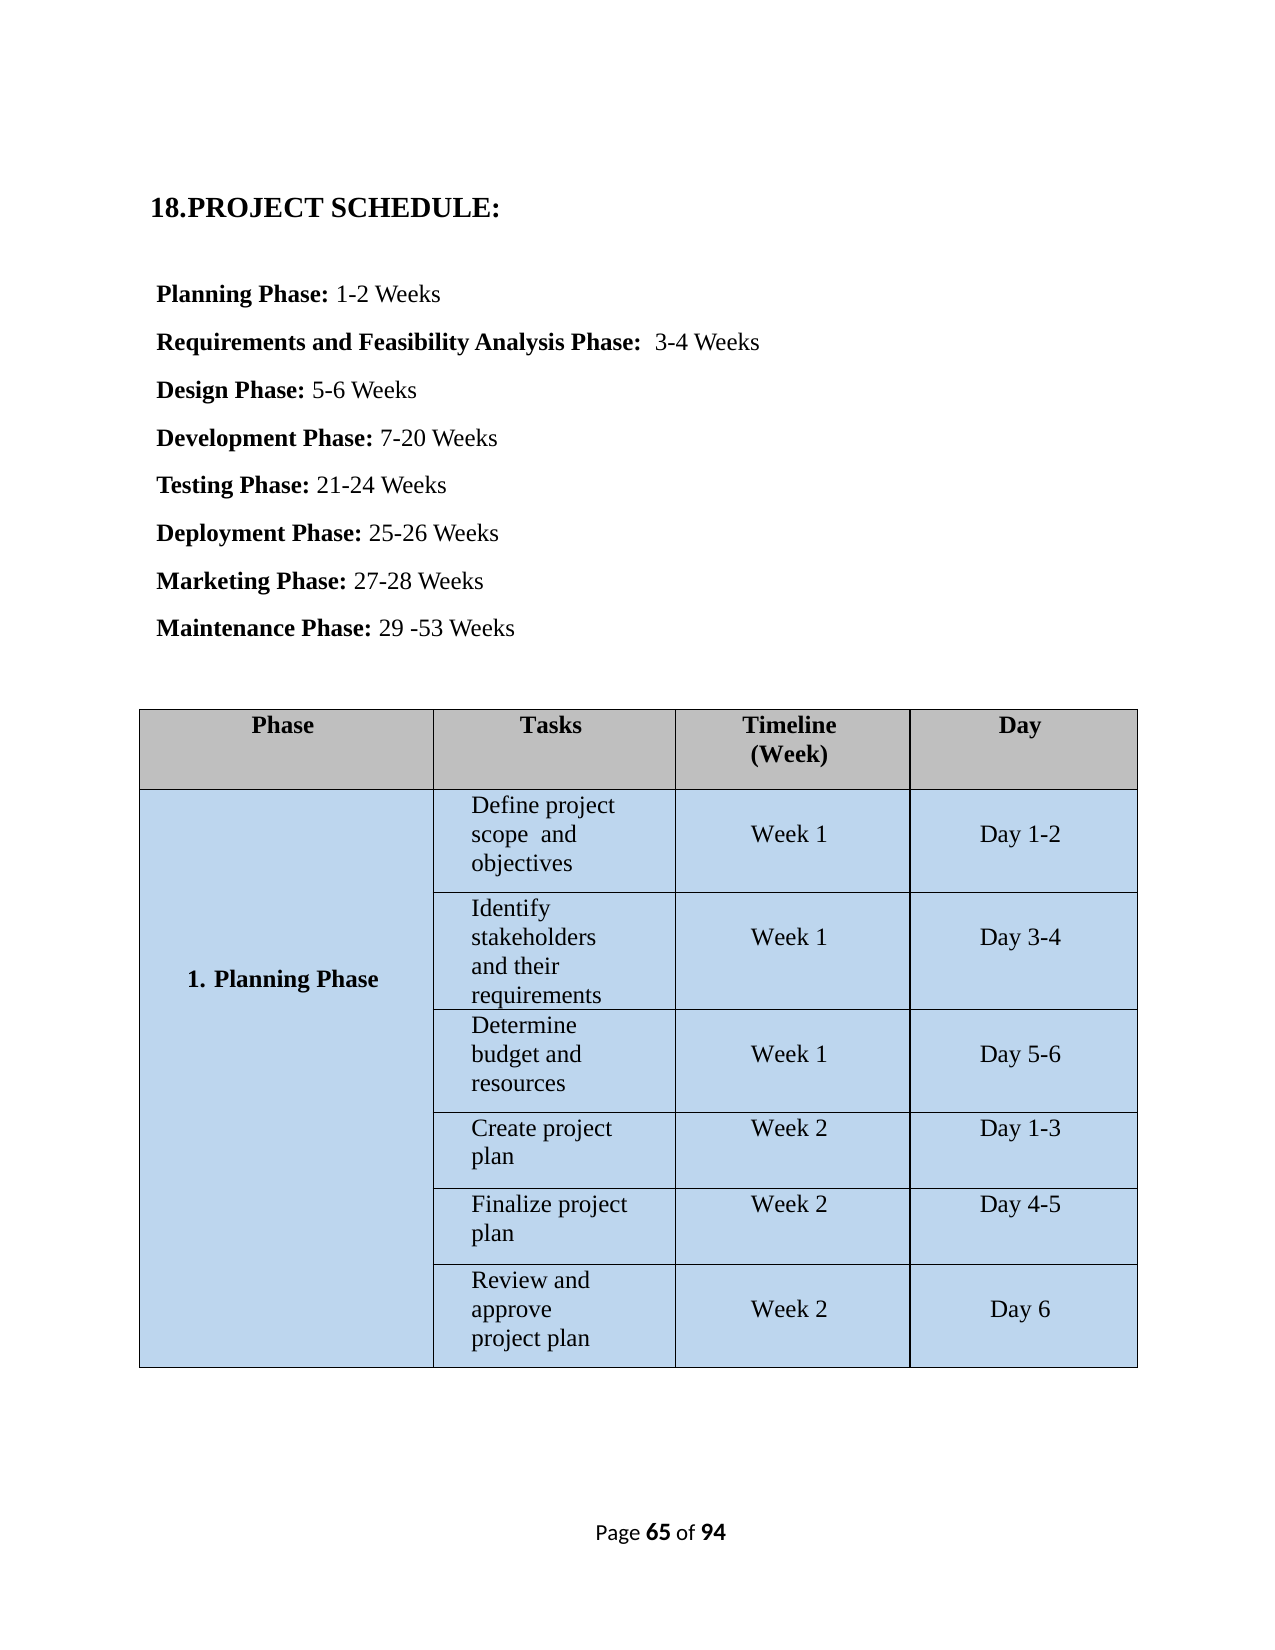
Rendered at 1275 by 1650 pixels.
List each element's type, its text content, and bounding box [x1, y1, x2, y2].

table_header Phase [140, 710, 433, 789]
text Testing Phase: 21-24 Weeks [156, 470, 1157, 499]
table_cell Finalize project plan [434, 1189, 675, 1264]
table_cell Day 4-5 [911, 1189, 1137, 1264]
table_cell Week 1 [676, 790, 909, 892]
table_cell Week 2 [676, 1113, 909, 1188]
text Development Phase: 7-20 Weeks [156, 423, 1157, 451]
table_header Timeline (Week) [676, 710, 909, 789]
table_cell Day 1-2 [911, 790, 1137, 892]
list PROJECT SCHEDULE: [150, 191, 1157, 224]
table_cell Week 2 [676, 1265, 909, 1367]
table_cell Day 1-3 [911, 1113, 1137, 1188]
table_cell Determine budget and resources [434, 1010, 675, 1112]
table_cell Week 2 [676, 1189, 909, 1264]
text Planning Phase: 1-2 Weeks [156, 279, 1157, 308]
table_cell Week 1 [676, 1010, 909, 1112]
table_header Tasks [434, 710, 675, 789]
table_cell Define project scope and objectives [434, 790, 675, 892]
table_cell Day 6 [911, 1265, 1137, 1367]
table_cell Create project plan [434, 1113, 675, 1188]
text Design Phase: 5-6 Weeks [156, 375, 1157, 404]
table_cell 1. Planning Phase [140, 790, 433, 1367]
table_cell Review and approve project plan [434, 1265, 675, 1367]
table_cell Day 3-4 [911, 893, 1137, 1009]
table_cell Week 1 [676, 893, 909, 1009]
text Deployment Phase: 25-26 Weeks [156, 518, 1157, 547]
text Maintenance Phase: 29 -53 Weeks [156, 613, 1157, 642]
text Marketing Phase: 27-28 Weeks [156, 566, 1157, 594]
table_cell Identify stakeholders and their requirements [434, 893, 675, 1009]
table_cell Day 5-6 [911, 1010, 1137, 1112]
table_header Day [911, 710, 1137, 789]
text Requirements and Feasibility Analysis Phase: 3-4 Weeks [156, 327, 1157, 356]
